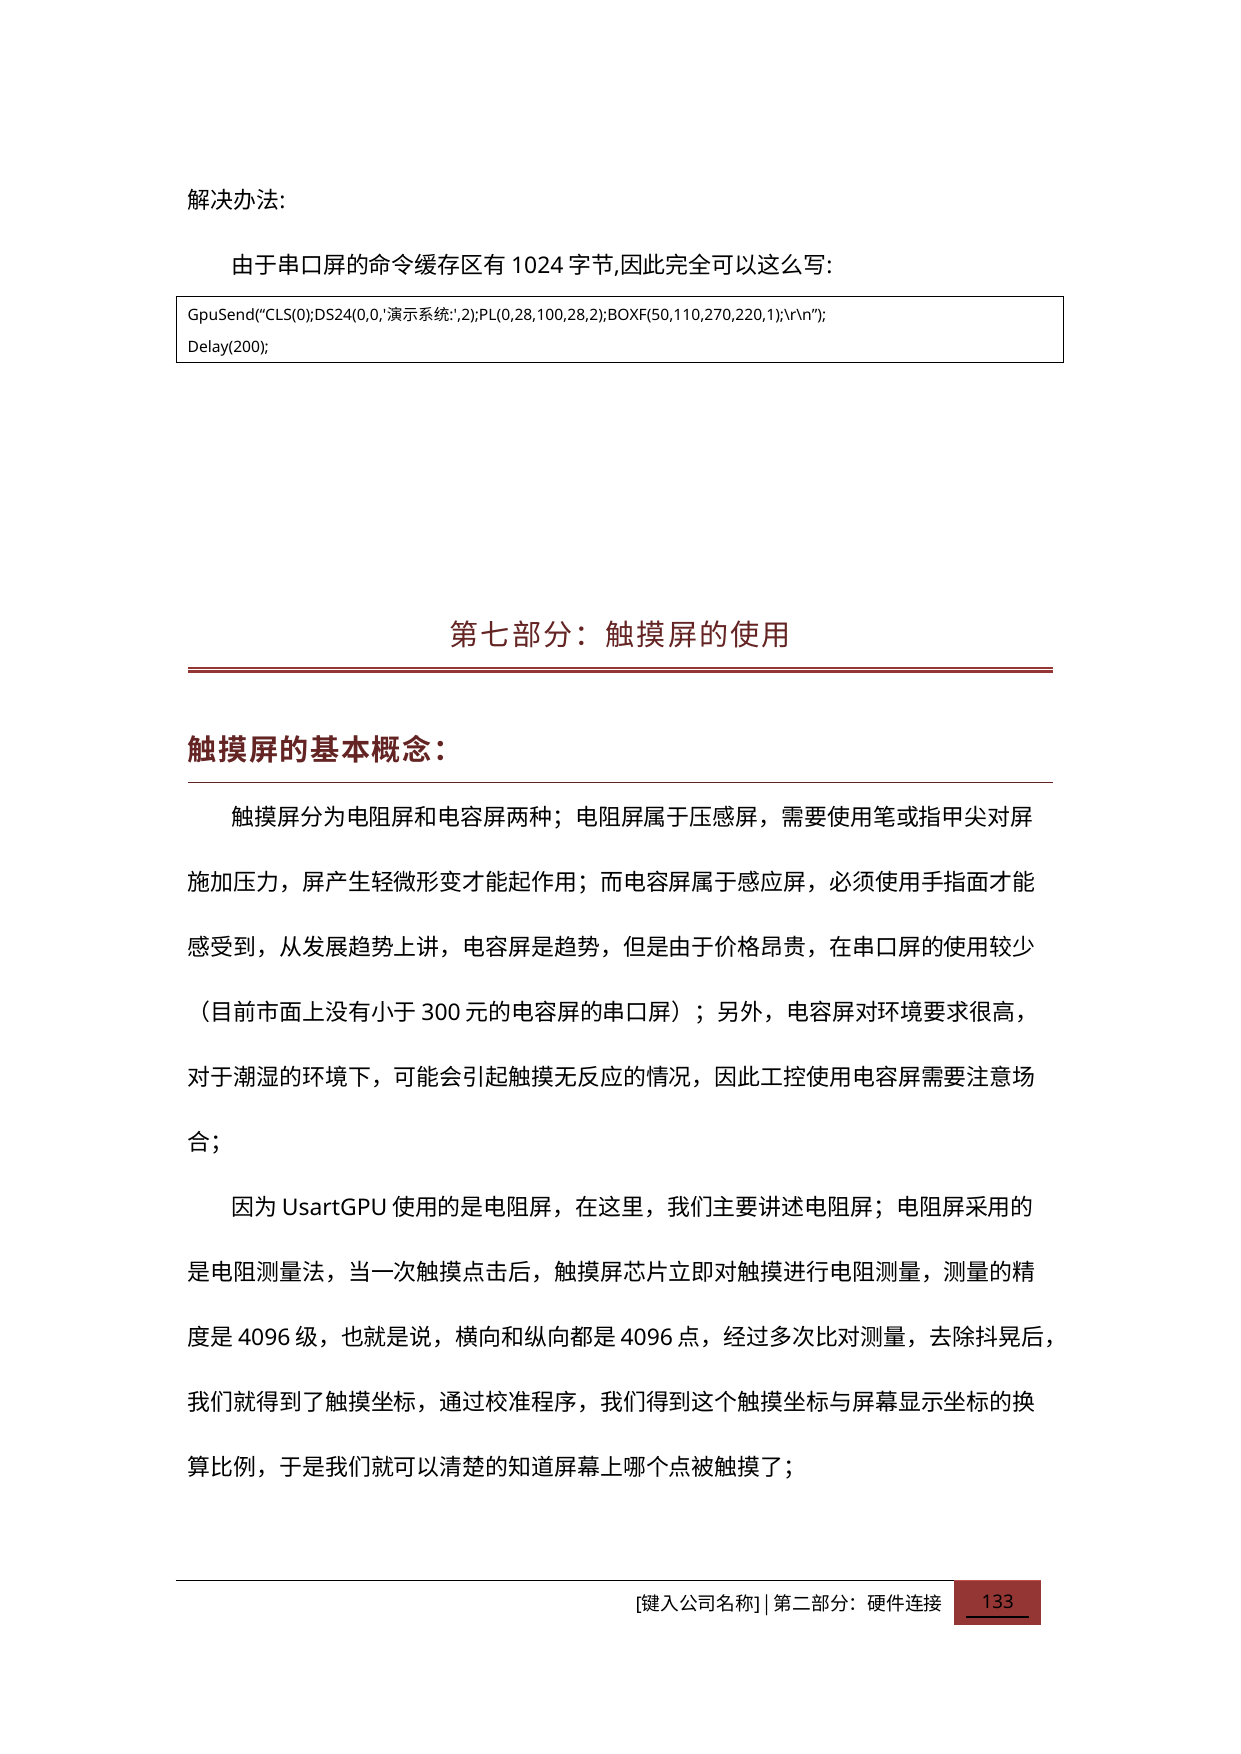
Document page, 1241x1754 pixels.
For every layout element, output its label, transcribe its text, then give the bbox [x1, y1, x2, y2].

text 因为UsartGPU使用的是电阻屏，在这里，我们主要讲述电阻屏；电阻屏采用的是电阻测量法，当一次触摸点击后，触摸屏芯片立即对触摸进行电阻测量，测量的精度是4096级，也就是说，横向和纵向都是4096点，经过多次比对测量，去除抖晃后，我们就得到了触摸坐标，通过校准程序，我们得到这个触摸坐标与屏幕显示坐标的换算比例，于是我们就可以清楚的知道屏幕上哪个点被触摸了； [187, 1173, 1053, 1498]
text 由于串口屏的命令缓存区有1024字节,因此完全可以这么写: [187, 231, 1053, 296]
subtitle 第七部分：触摸屏的使用 [187, 600, 1053, 673]
text 触摸屏分为电阻屏和电容屏两种；电阻屏属于压感屏，需要使用笔或指甲尖对屏施加压力，屏产生轻微形变才能起作用；而电容屏属于感应屏，必须使用手指面才能感受到，从发展趋势上讲，电容屏是趋势，但是由于价格昂贵，在串口屏的使用较少（目前市面上没有小于300元的电容屏的串口屏）；另外，电容屏对环境要求很高，对于潮湿的环境下，可能会引起触摸无反应的情况，因此工控使用电容屏需要注意场合； [187, 783, 1053, 1173]
text 解决办法: [187, 166, 1053, 231]
subtitle 触摸屏的基本概念： [187, 715, 1053, 783]
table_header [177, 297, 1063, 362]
